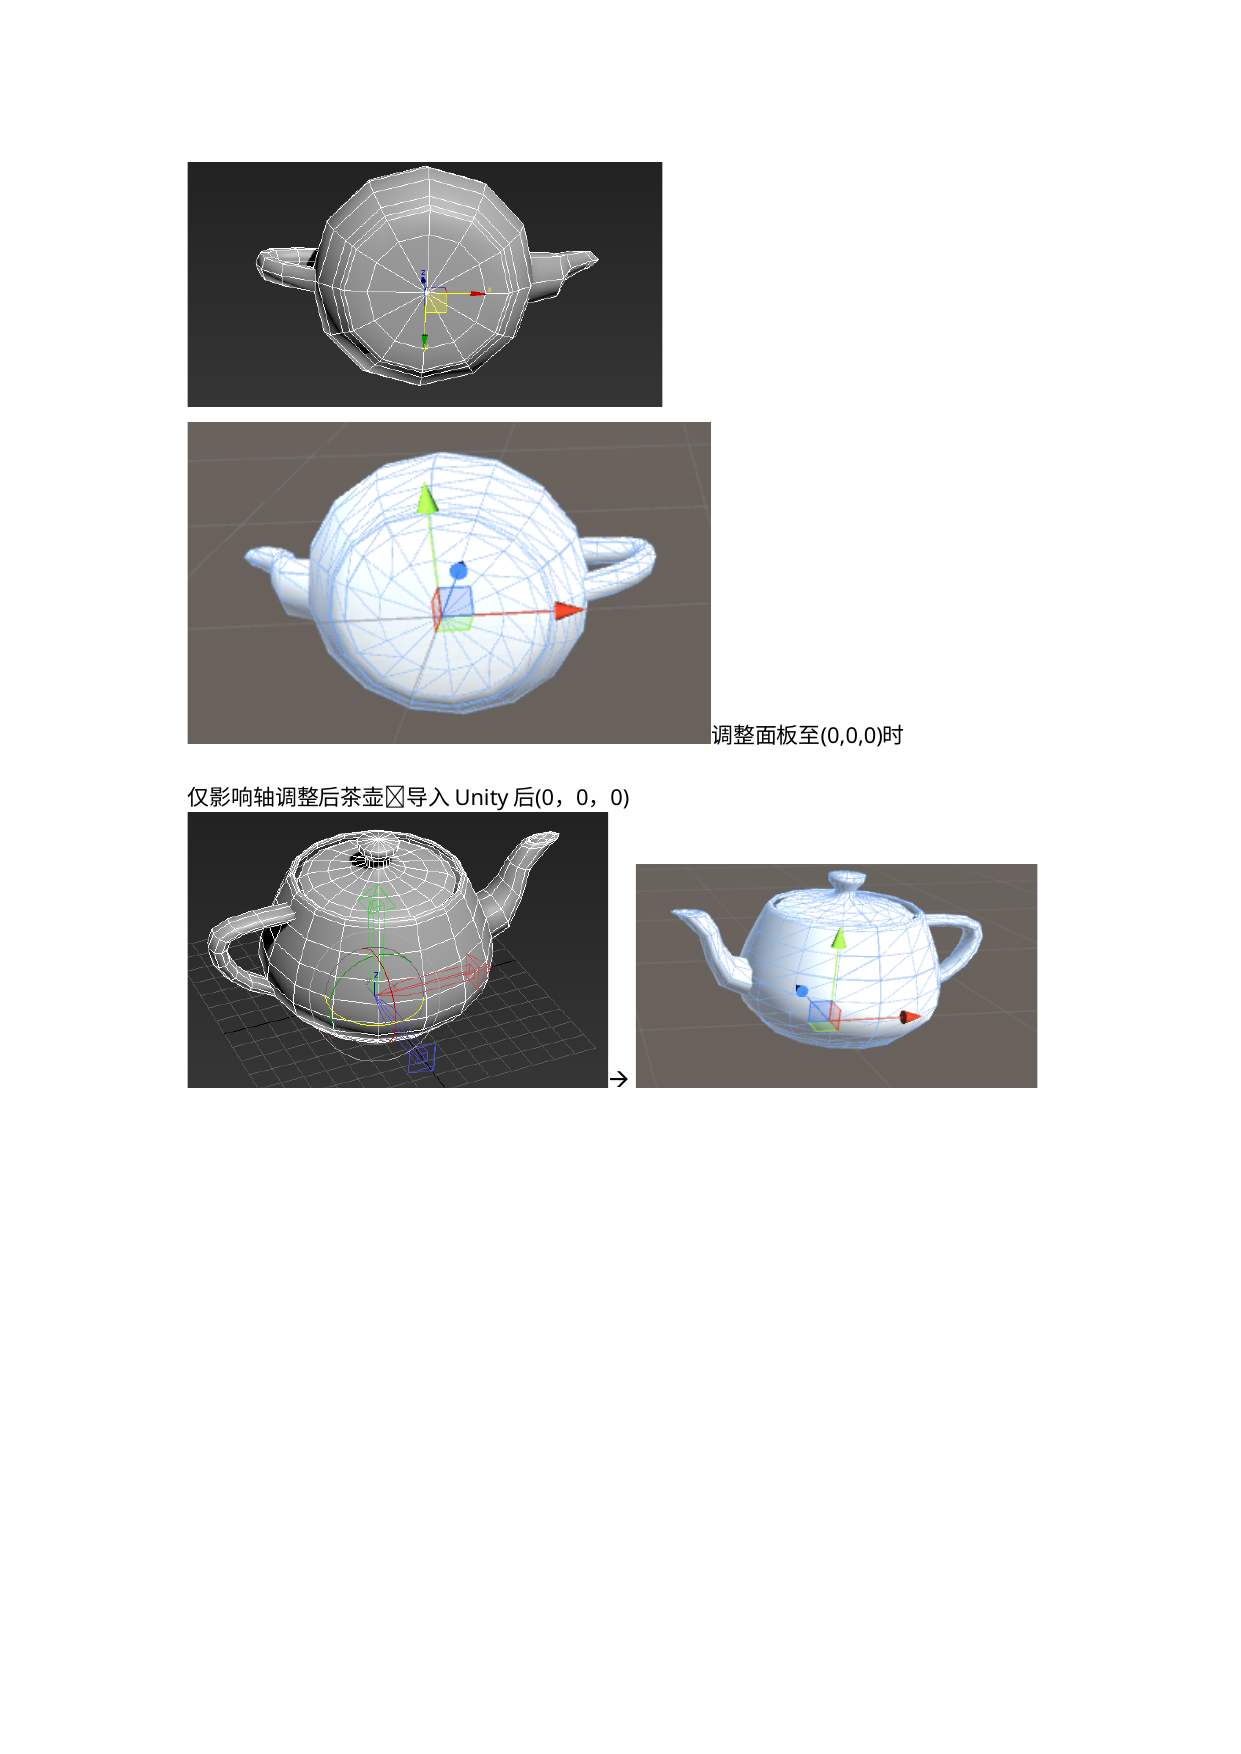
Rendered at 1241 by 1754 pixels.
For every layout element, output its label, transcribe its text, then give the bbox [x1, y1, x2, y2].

picture [187, 812, 609, 1088]
picture [187, 162, 663, 407]
picture [635, 864, 1038, 1088]
picture [187, 422, 711, 744]
text 仅影响轴调整后茶壶导入Unity后(0，0，0) [187, 779, 1053, 812]
